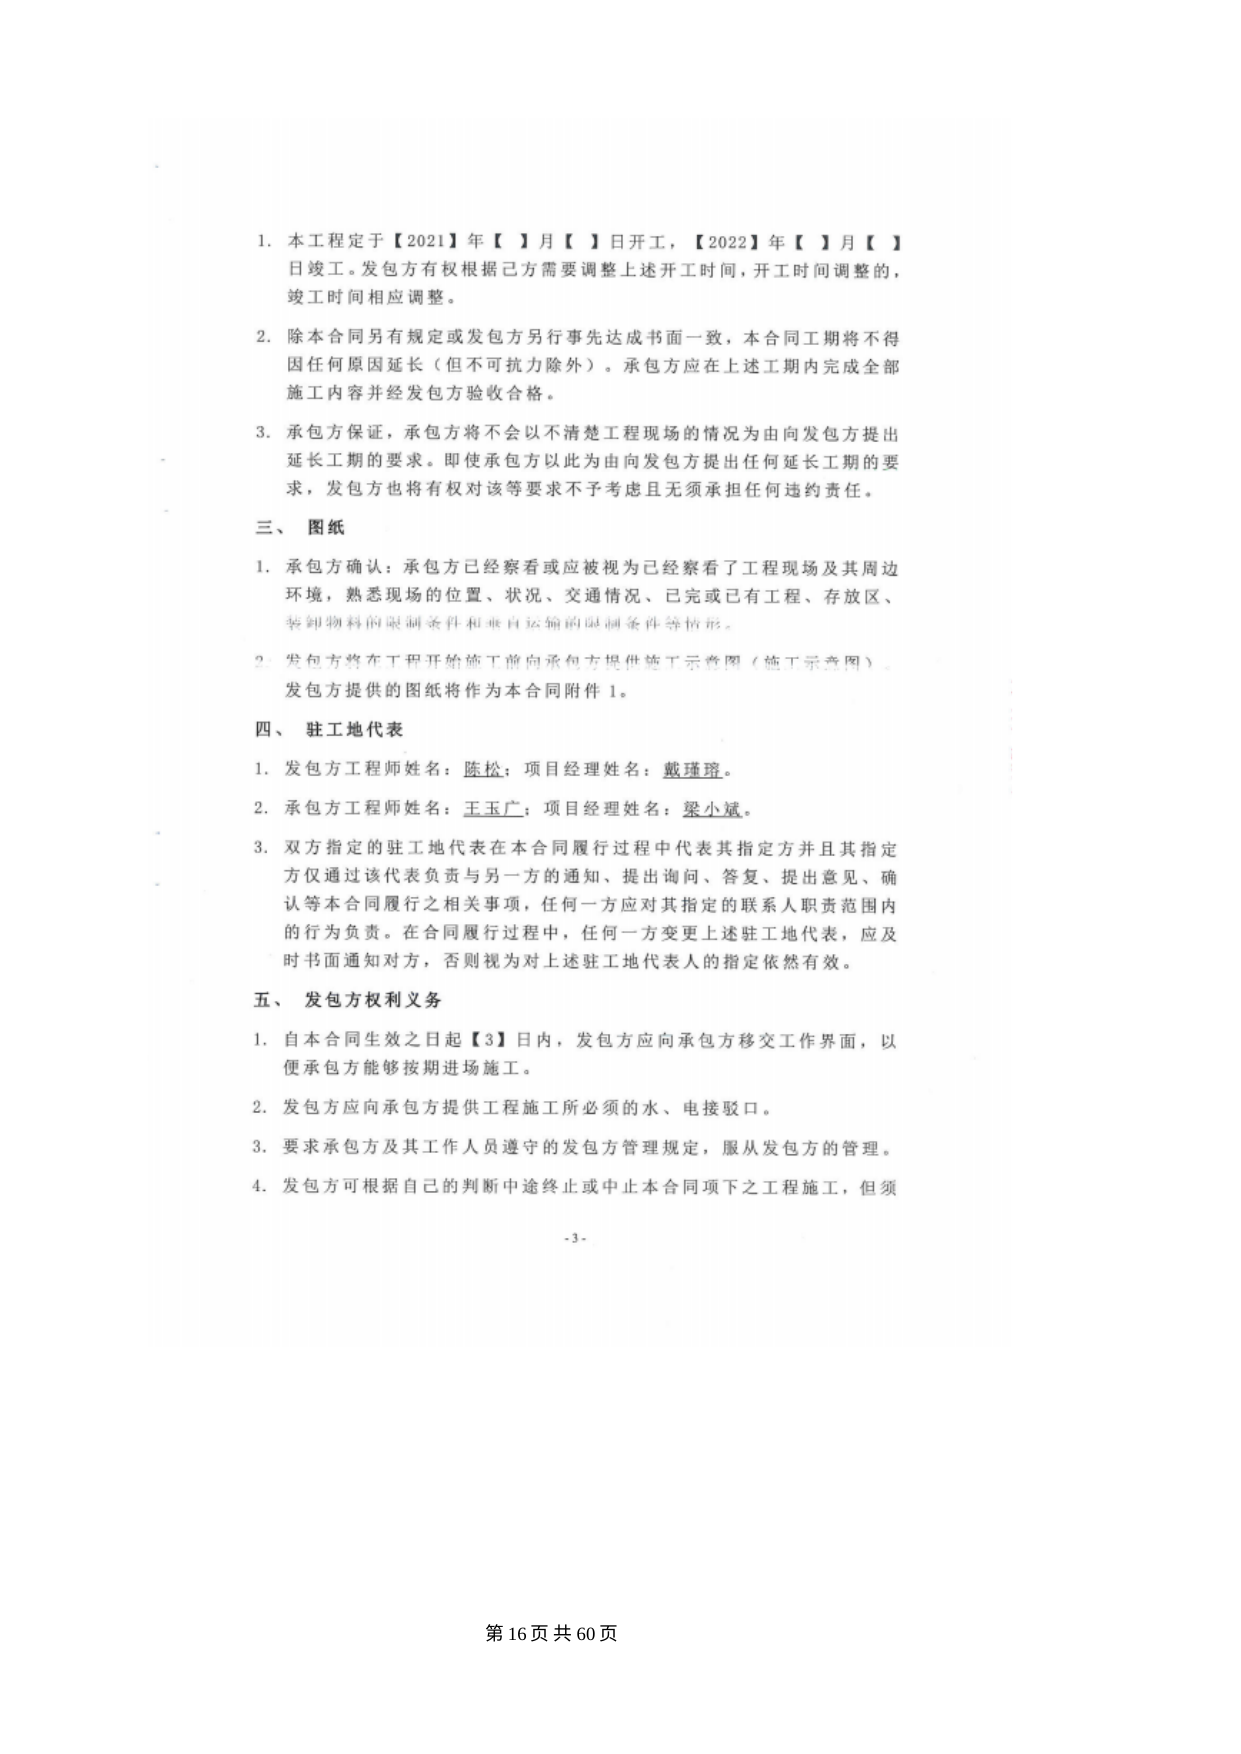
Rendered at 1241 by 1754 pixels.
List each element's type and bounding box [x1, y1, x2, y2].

picture [147, 118, 1013, 1347]
